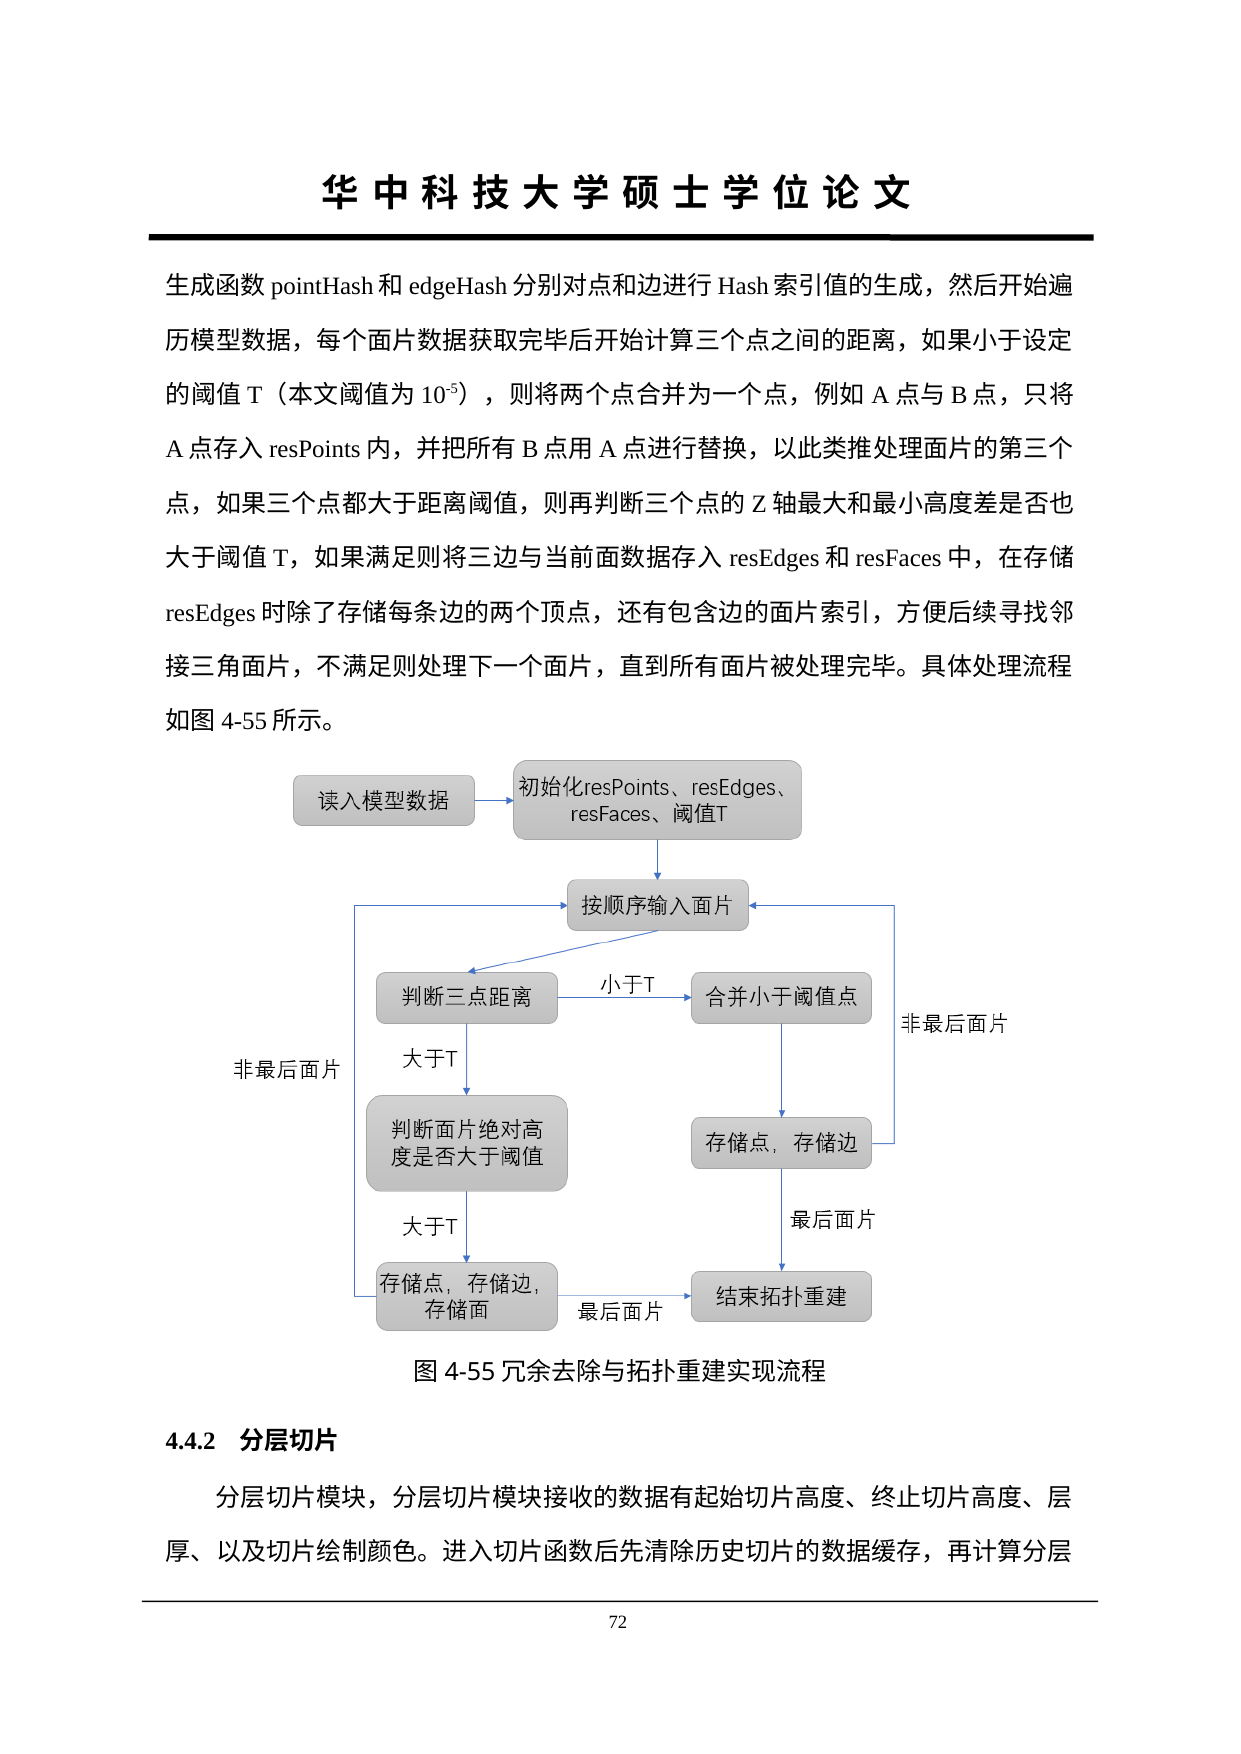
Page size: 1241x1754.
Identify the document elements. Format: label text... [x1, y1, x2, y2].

picture [225, 755, 1015, 1337]
subtitle 分层切片 [165, 1420, 1075, 1457]
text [165, 266, 1075, 737]
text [165, 1477, 1075, 1568]
